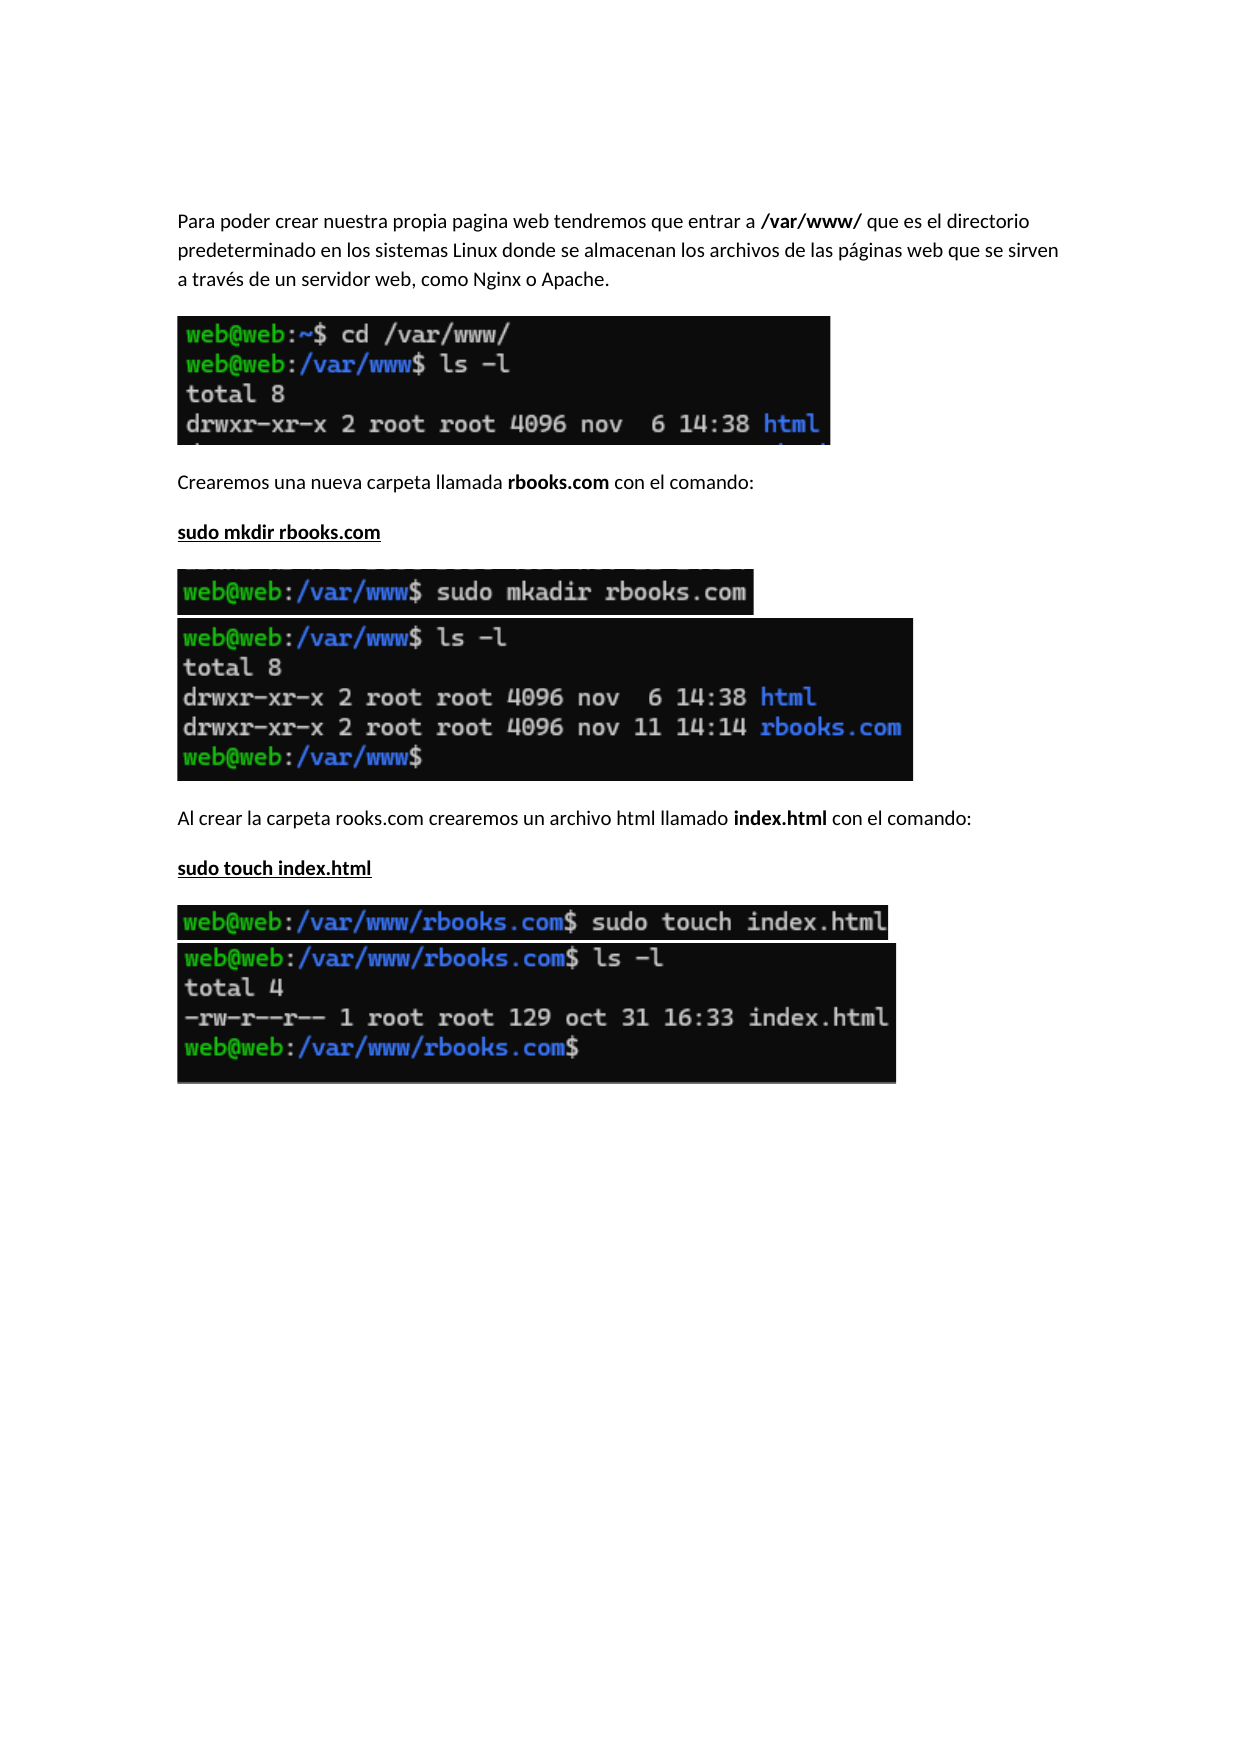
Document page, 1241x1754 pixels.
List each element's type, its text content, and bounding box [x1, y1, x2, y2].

text sudo mkdir rbooks.com [177, 519, 1063, 544]
picture [177, 316, 831, 445]
text Al crear la carpeta rooks.com crearemos un archivo html llamado index.html con el comando: [177, 805, 1063, 831]
text Crearemos una nueva carpeta llamada rbooks.com con el comando: [177, 469, 1063, 494]
picture [177, 569, 754, 615]
picture [177, 943, 897, 1084]
picture [177, 618, 914, 781]
text sudo touch index.html [177, 855, 1063, 881]
picture [177, 905, 889, 940]
text Para poder crear nuestra propia pagina web tendremos que entrar a /var/www/ que es el directorio predeterminado en los sistemas Linux donde se almacenan los archivos de las páginas web que se sirven a través de un servidor web, como Nginx o Apache. [177, 208, 1063, 292]
